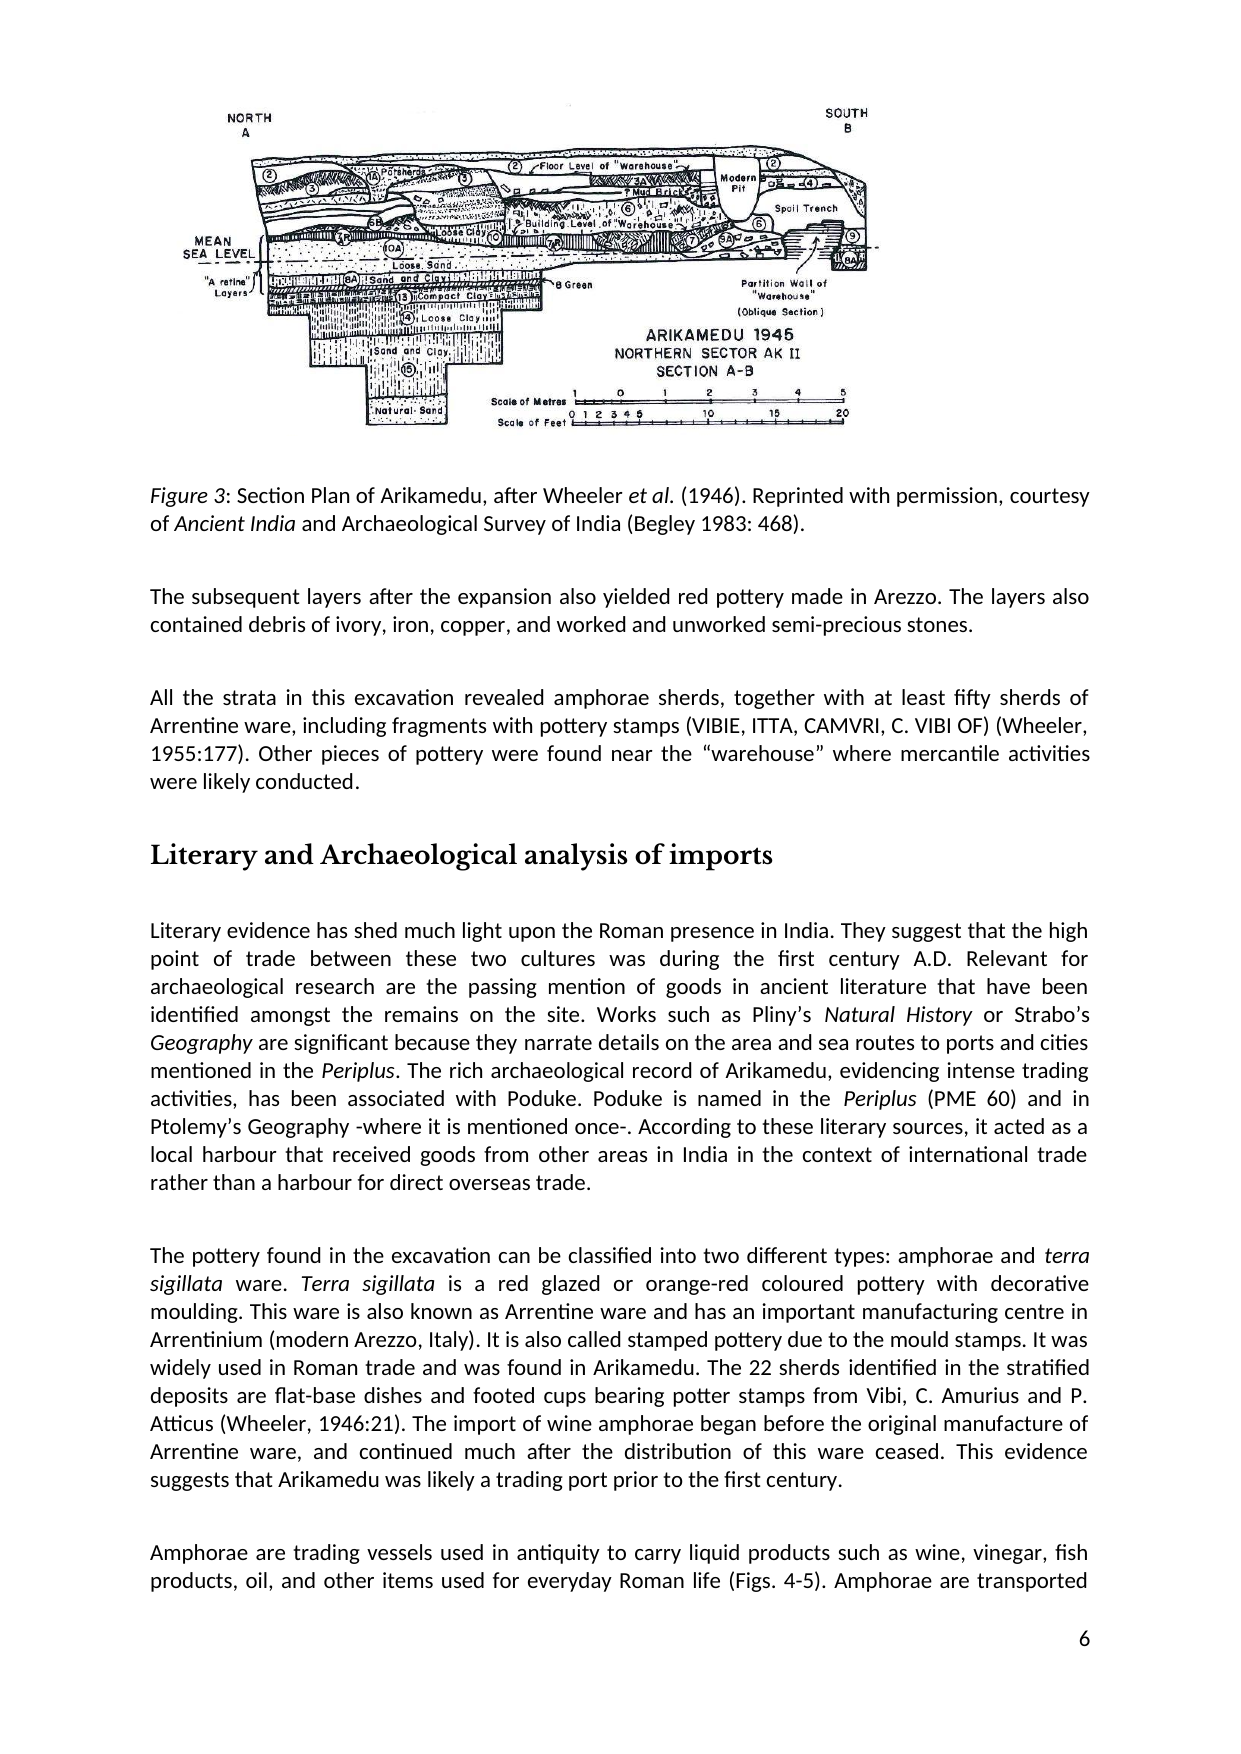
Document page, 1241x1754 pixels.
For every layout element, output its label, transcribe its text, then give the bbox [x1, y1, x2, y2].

picture [150, 103, 929, 436]
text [150, 1538, 1090, 1594]
text Figure 3: Section Plan of Arikamedu, after Wheeler et al. (1946). Reprinted with permission, courtesy of Ancient India and Archaeological Survey of India (Begley 1983: 468). [150, 481, 1090, 537]
subtitle Literary and Archaeological analysis of imports [150, 840, 1090, 871]
text The subsequent layers after the expansion also yielded red pottery made in Arezzo. The layers also contained debris of ivory, iron, copper, and worked and unworked semi-precious stones. [150, 582, 1090, 638]
text The pottery found in the excavation can be classified into two different types: amphorae and terra sigillata ware. Terra sigillata is a red glazed or orange-red coloured pottery with decorative moulding. This ware is also known as Arrentine ware and has an important manufacturing centre in Arrentinium (modern Arezzo, Italy). It is also called stamped pottery due to the mould stamps. It was widely used in Roman trade and was found in Arikamedu. The 22 sherds identified in the stratified deposits are flat-base dishes and footed cups bearing potter stamps from Vibi, C. Amurius and P. Atticus (Wheeler, 1946:21). The import of wine amphorae began before the original manufacture of Arrentine ware, and continued much after the distribution of this ware ceased. This evidence suggests that Arikamedu was likely a trading port prior to the first century. [150, 1241, 1090, 1493]
text Literary evidence has shed much light upon the Roman presence in India. They suggest that the high point of trade between these two cultures was during the first century A.D. Relevant for archaeological research are the passing mention of goods in ancient literature that have been identified amongst the remains on the site. Works such as Pliny’s Natural History or Strabo’s Geography are significant because they narrate details on the area and sea routes to ports and cities mentioned in the Periplus. The rich archaeological record of Arikamedu, evidencing intense trading activities, has been associated with Poduke. Poduke is named in the Periplus (PME 60) and in Ptolemy’s Geography -where it is mentioned once-. According to these literary sources, it acted as a local harbour that received goods from other areas in India in the context of international trade rather than a harbour for direct overseas trade. [150, 916, 1090, 1196]
text All the strata in this excavation revealed amphorae sherds, together with at least fifty sherds of Arrentine ware, including fragments with pottery stamps (VIBIE, ITTA, CAMVRI, C. VIBI OF) (Wheeler, 1955:177). Other pieces of pottery were found near the “warehouse” where mercantile activities were likely conducted. [150, 683, 1090, 795]
